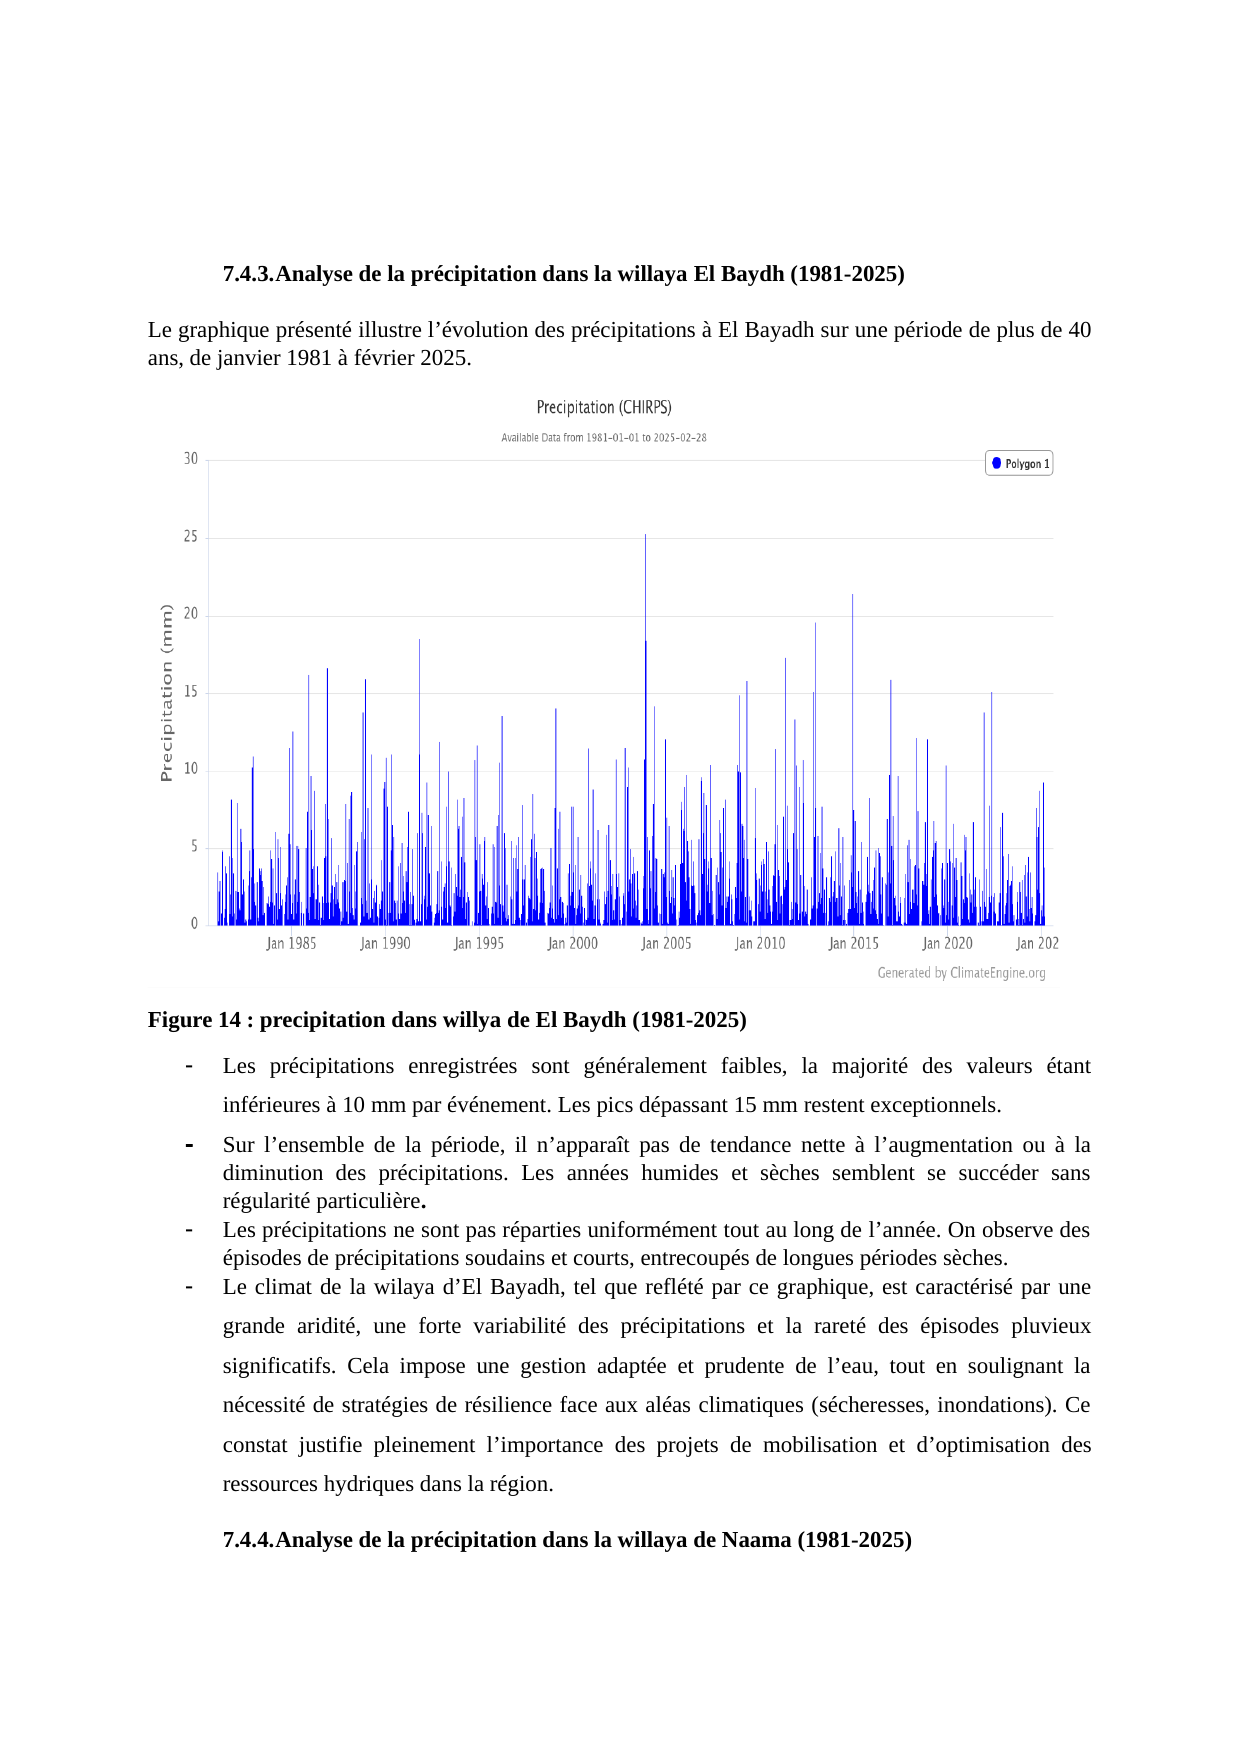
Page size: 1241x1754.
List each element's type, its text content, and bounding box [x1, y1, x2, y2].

list Sur l’ensemble de la période, il n’apparaît pas de tendance nette à l’augmentation ou à la diminution des précipitations. Les années humides et sèches semblent se succéder sans régularité particulière. [185, 1131, 1093, 1214]
text Le graphique présenté illustre l’évolution des précipitations à El Bayadh sur une période de plus de 40 ans, de janvier 1981 à février 2025. [148, 316, 1093, 371]
list Les précipitations ne sont pas réparties uniformément tout au long de l’année. On observe des épisodes de précipitations soudains et courts, entrecoupés de longues périodes sèches. [185, 1216, 1093, 1271]
list Analyse de la précipitation dans la willaya El Baydh (1981-2025) [223, 260, 1093, 286]
picture [147, 389, 1060, 988]
list Analyse de la précipitation dans la willaya de Naama (1981-2025) [223, 1526, 1093, 1553]
list Le climat de la wilaya d’El Bayadh, tel que reflété par ce graphique, est caractérisé par une grande aridité, une forte variabilité des précipitations et la rareté des épisodes pluvieux significatifs. Cela impose une gestion adaptée et prudente de l’eau, tout en soulignant la nécessité de stratégies de résilience face aux aléas climatiques (sécheresses, inondations). Ce constat justifie pleinement l’importance des projets de mobilisation et d’optimisation des ressources hydriques dans la région. [185, 1273, 1093, 1497]
list Les précipitations enregistrées sont généralement faibles, la majorité des valeurs étant inférieures à 10 mm par événement. Les pics dépassant 15 mm restent exceptionnels. [185, 1052, 1093, 1117]
text Figure 14 : precipitation dans willya de El Baydh (1981-2025) [148, 1007, 1093, 1033]
